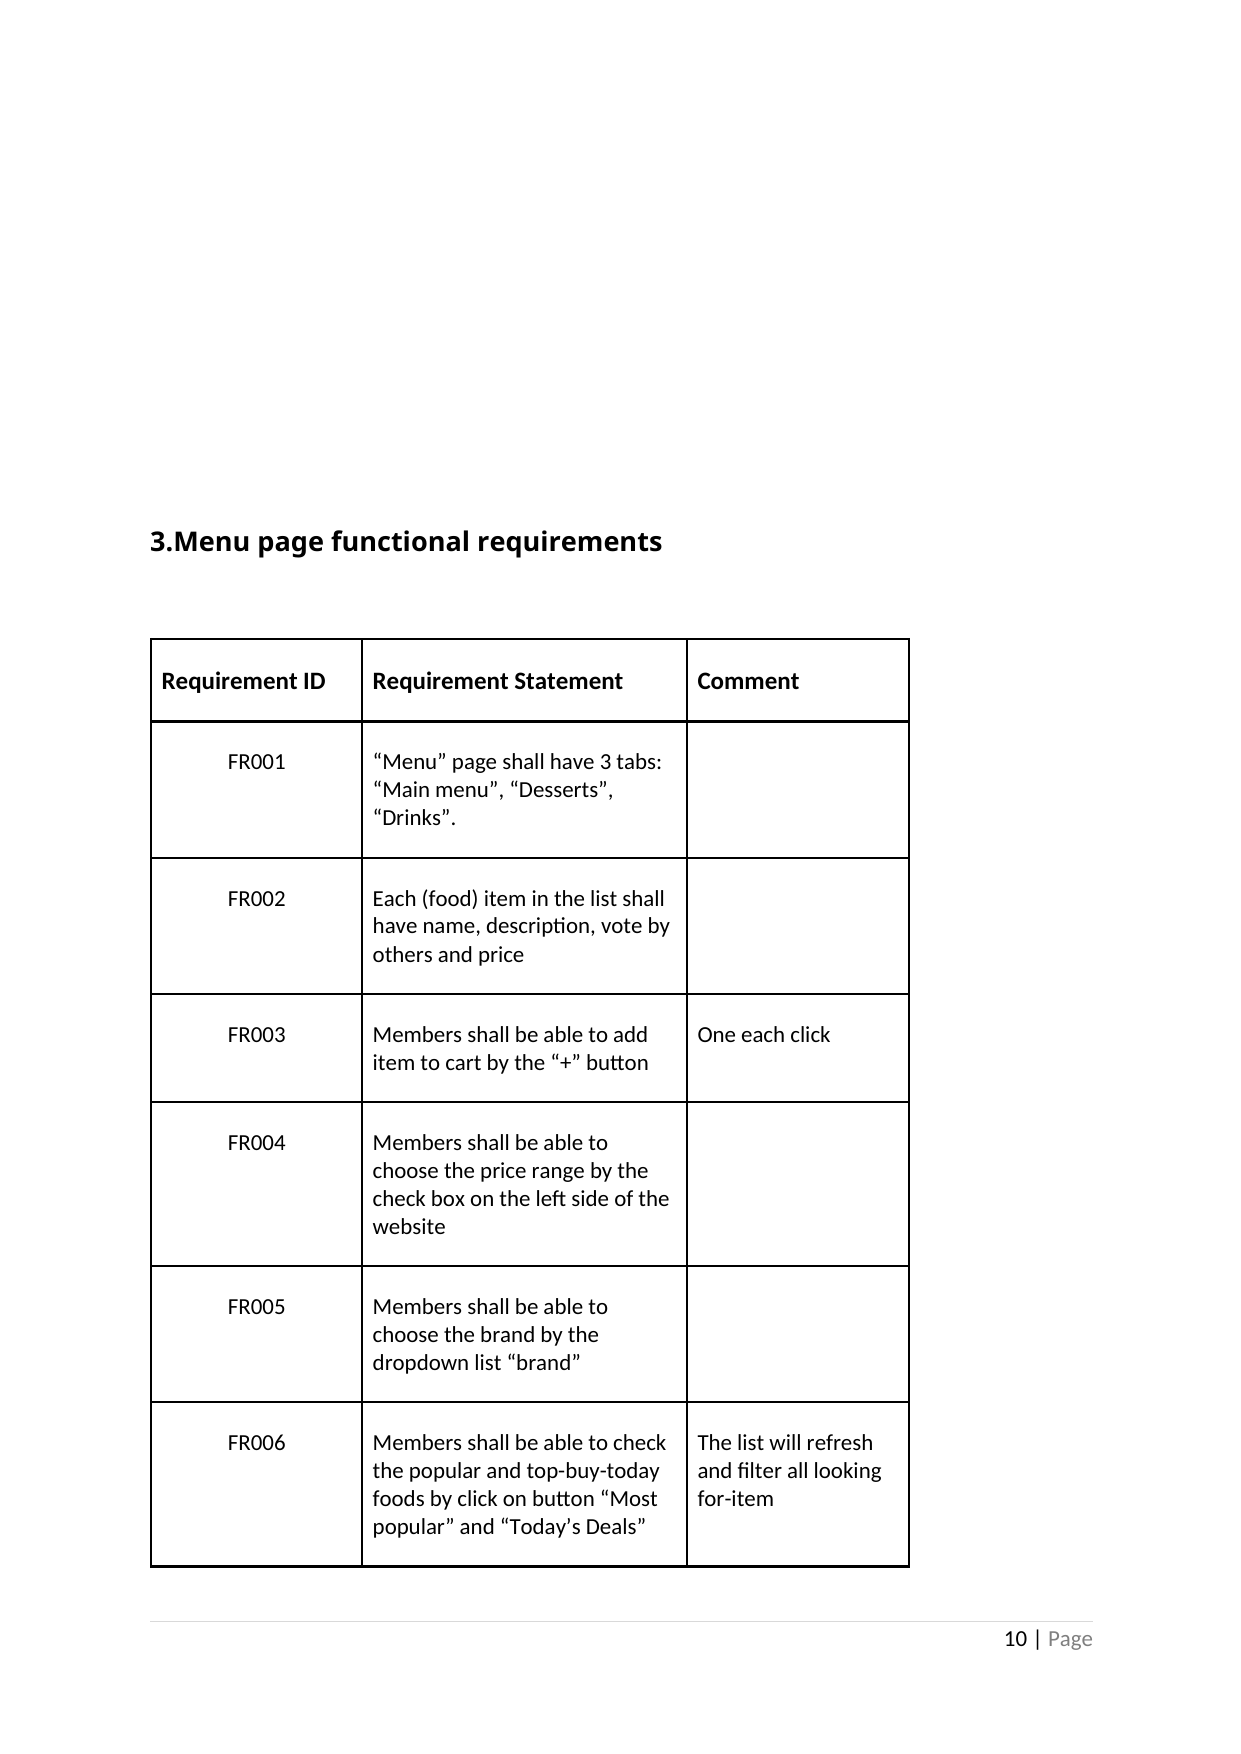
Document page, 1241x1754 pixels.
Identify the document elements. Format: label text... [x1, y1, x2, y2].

table_cell The list will refresh and filter all looking for-item [688, 1403, 908, 1565]
table_cell FR002 [152, 859, 361, 993]
table_cell One each click [688, 995, 908, 1101]
table_cell Members shall be able to choose the price range by the check box on the left side of the website [363, 1103, 686, 1265]
table_cell FR005 [152, 1267, 361, 1401]
table_cell “Menu” page shall have 3 tabs: “Main menu”, “Desserts”, “Drinks”. [363, 723, 686, 857]
table_cell Members shall be able to add item to cart by the “+” button [363, 995, 686, 1101]
table_cell FR006 [152, 1403, 361, 1565]
table_cell [688, 723, 908, 857]
table_cell [688, 1267, 908, 1401]
table_cell Members shall be able to check the popular and top-buy-today foods by click on button “Most popular” and “Today’s Deals” [363, 1403, 686, 1565]
table_cell [688, 859, 908, 993]
table_cell [688, 1103, 908, 1265]
table_header Requirement ID [152, 640, 361, 720]
subtitle 3.Menu page functional requirements [150, 523, 1093, 560]
table_cell Members shall be able to choose the brand by the dropdown list “brand” [363, 1267, 686, 1401]
table_cell FR001 [152, 723, 361, 857]
table_cell FR004 [152, 1103, 361, 1265]
table_header Requirement Statement [363, 640, 686, 720]
table_cell Each (food) item in the list shall have name, description, vote by others and price [363, 859, 686, 993]
table_header Comment [688, 640, 908, 720]
table_cell FR003 [152, 995, 361, 1101]
